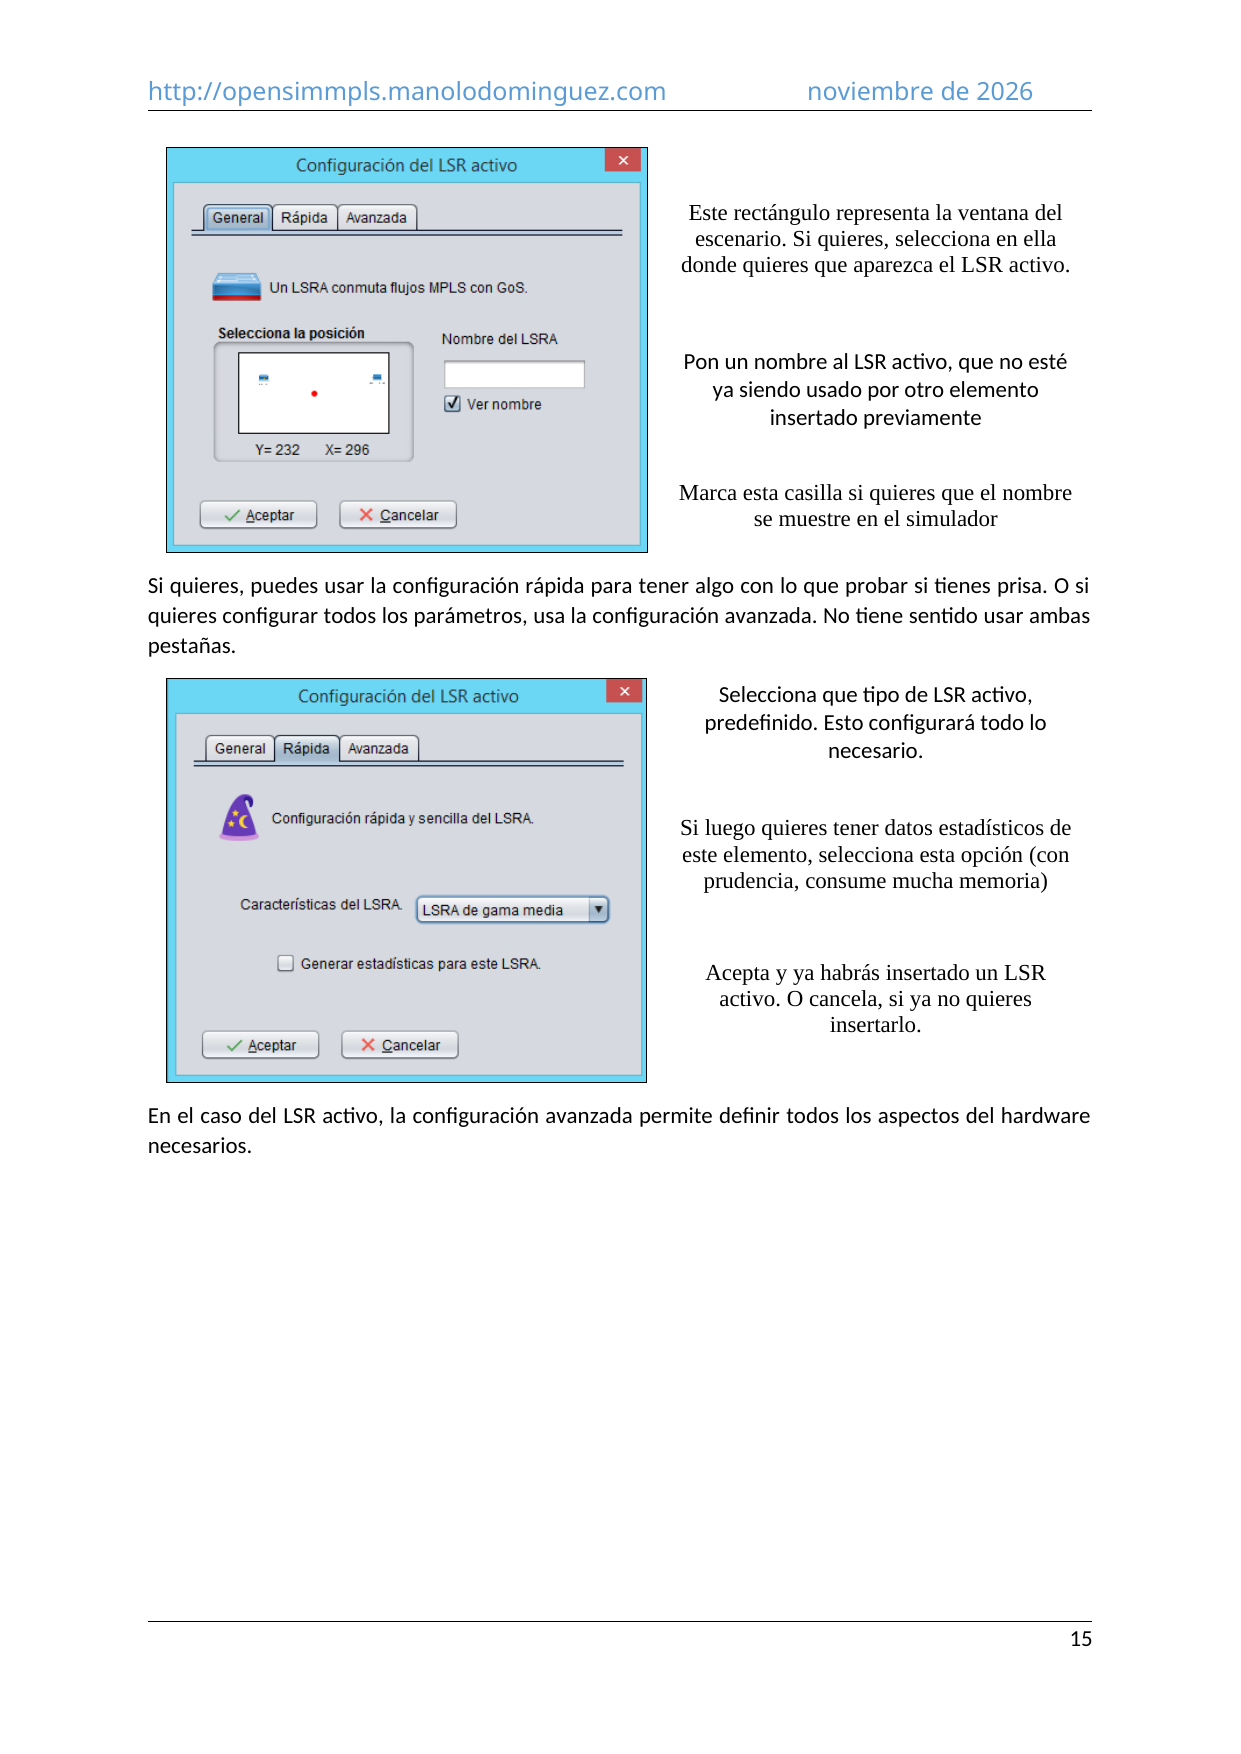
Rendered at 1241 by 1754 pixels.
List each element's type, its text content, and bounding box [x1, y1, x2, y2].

text En el caso del LSR activo, la configuración avanzada permite definir todos los aspectos del hardware necesarios. [148, 1101, 1092, 1159]
text Si quieres, puedes usar la configuración rápida para tener algo con lo que probar si tienes prisa. O si quieres configurar todos los parámetros, usa la configuración avanzada. No tiene sentido usar ambas pestañas. [148, 571, 1092, 660]
picture [167, 679, 646, 1082]
picture [167, 148, 647, 552]
